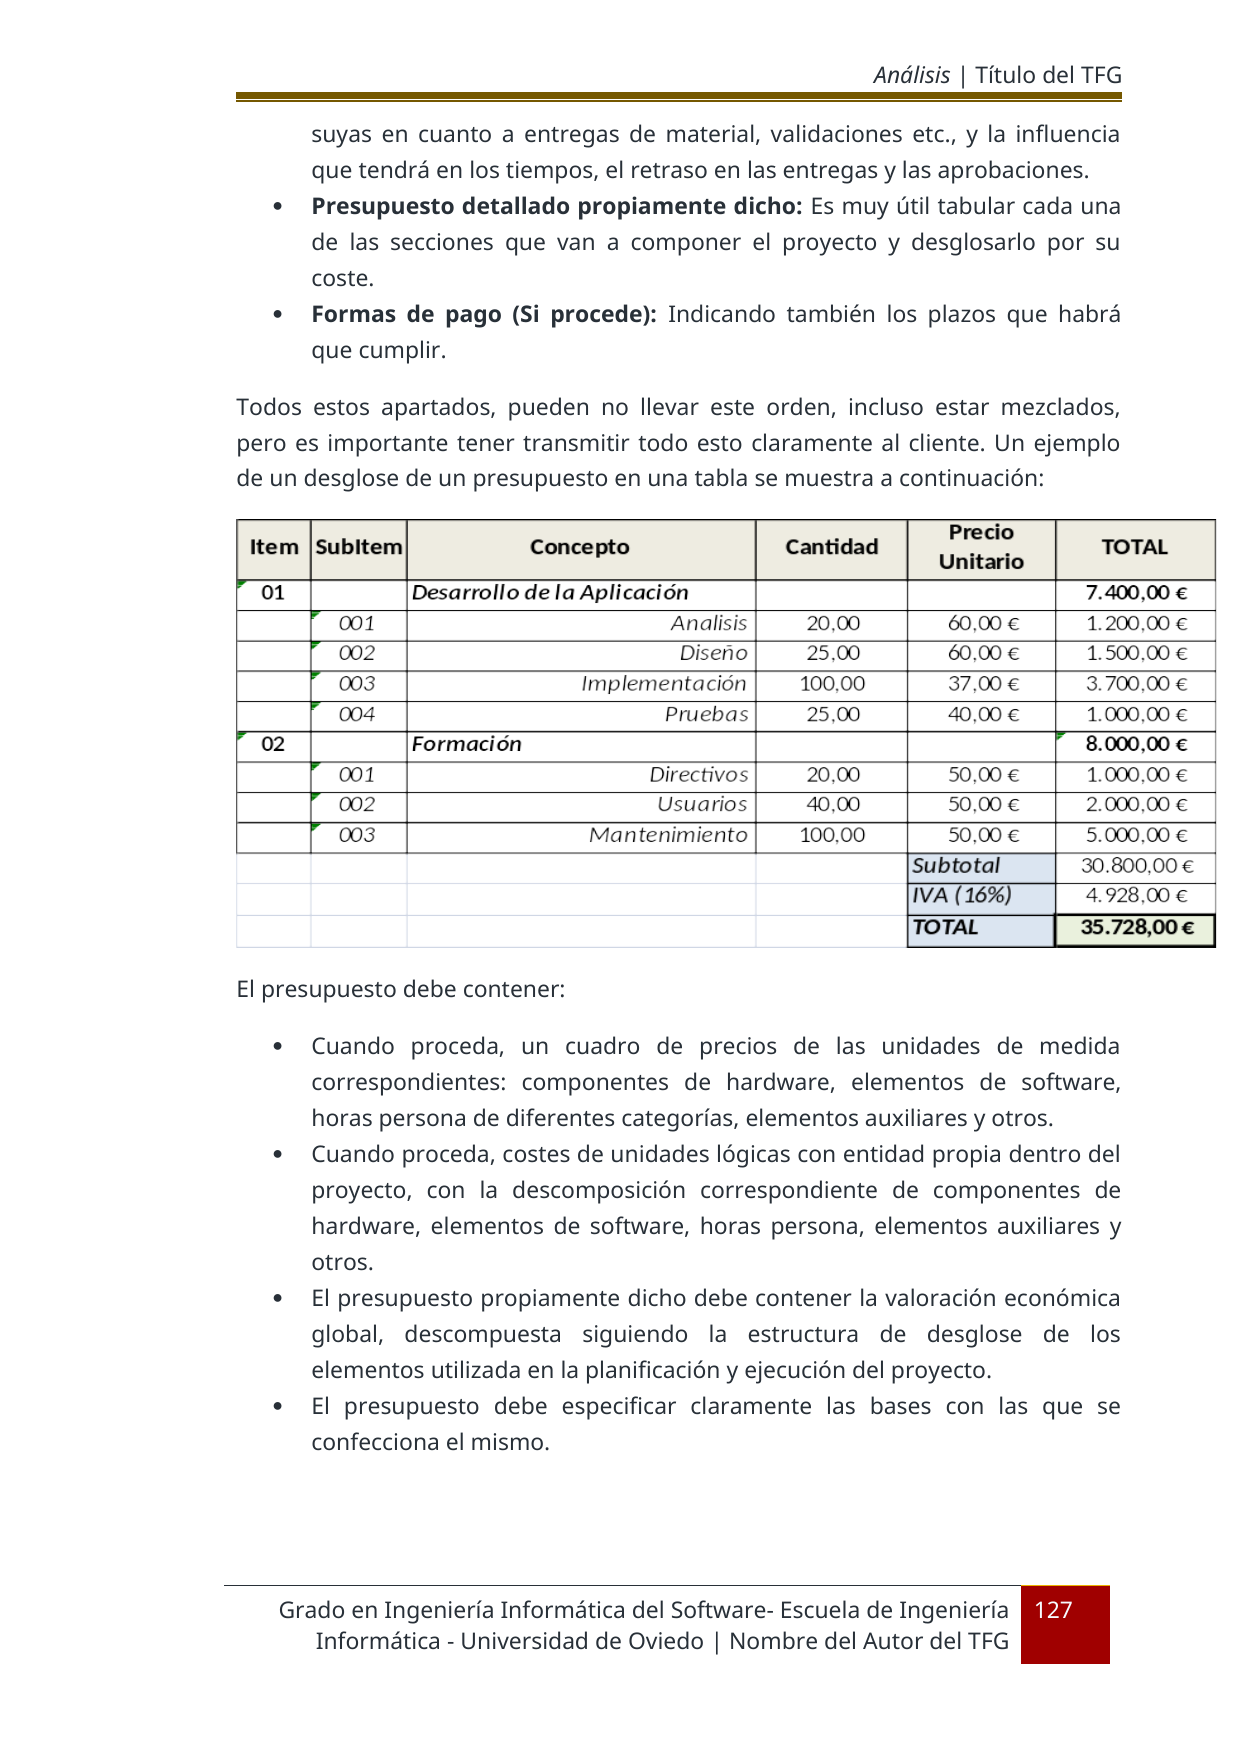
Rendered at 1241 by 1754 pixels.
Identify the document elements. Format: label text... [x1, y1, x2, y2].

list Cuando proceda, un cuadro de precios de las unidades de medida correspondientes: componentes de hardware, elementos de software, horas persona de diferentes categorías, elementos auxiliares y otros. [274, 1030, 1122, 1133]
list El presupuesto propiamente dicho debe contener la valoración económica global, descompuesta siguiendo la estructura de desglose de los elementos utilizada en la planificación y ejecución del proyecto. [274, 1282, 1122, 1385]
list Formas de pago (Si procede): Indicando también los plazos que habrá que cumplir. [274, 298, 1122, 365]
list El presupuesto debe especificar claramente las bases con las que se confecciona el mismo. [274, 1389, 1122, 1457]
list Cuando proceda, costes de unidades lógicas con entidad propia dentro del proyecto, con la descomposición correspondiente de componentes de hardware, elementos de software, horas persona, elementos auxiliares y otros. [274, 1138, 1122, 1277]
text Todos estos apartados, pueden no llevar este orden, incluso estar mezclados, pero es importante tener transmitir todo esto claramente al cliente. Un ejemplo de un desglose de un presupuesto en una tabla se muestra a continuación: [236, 391, 1122, 494]
list Presupuesto detallado propiamente dicho: Es muy útil tabular cada una de las secciones que van a componer el proyecto y desglosarlo por su coste. [274, 190, 1122, 293]
text El presupuesto debe contener: [236, 973, 1122, 1005]
